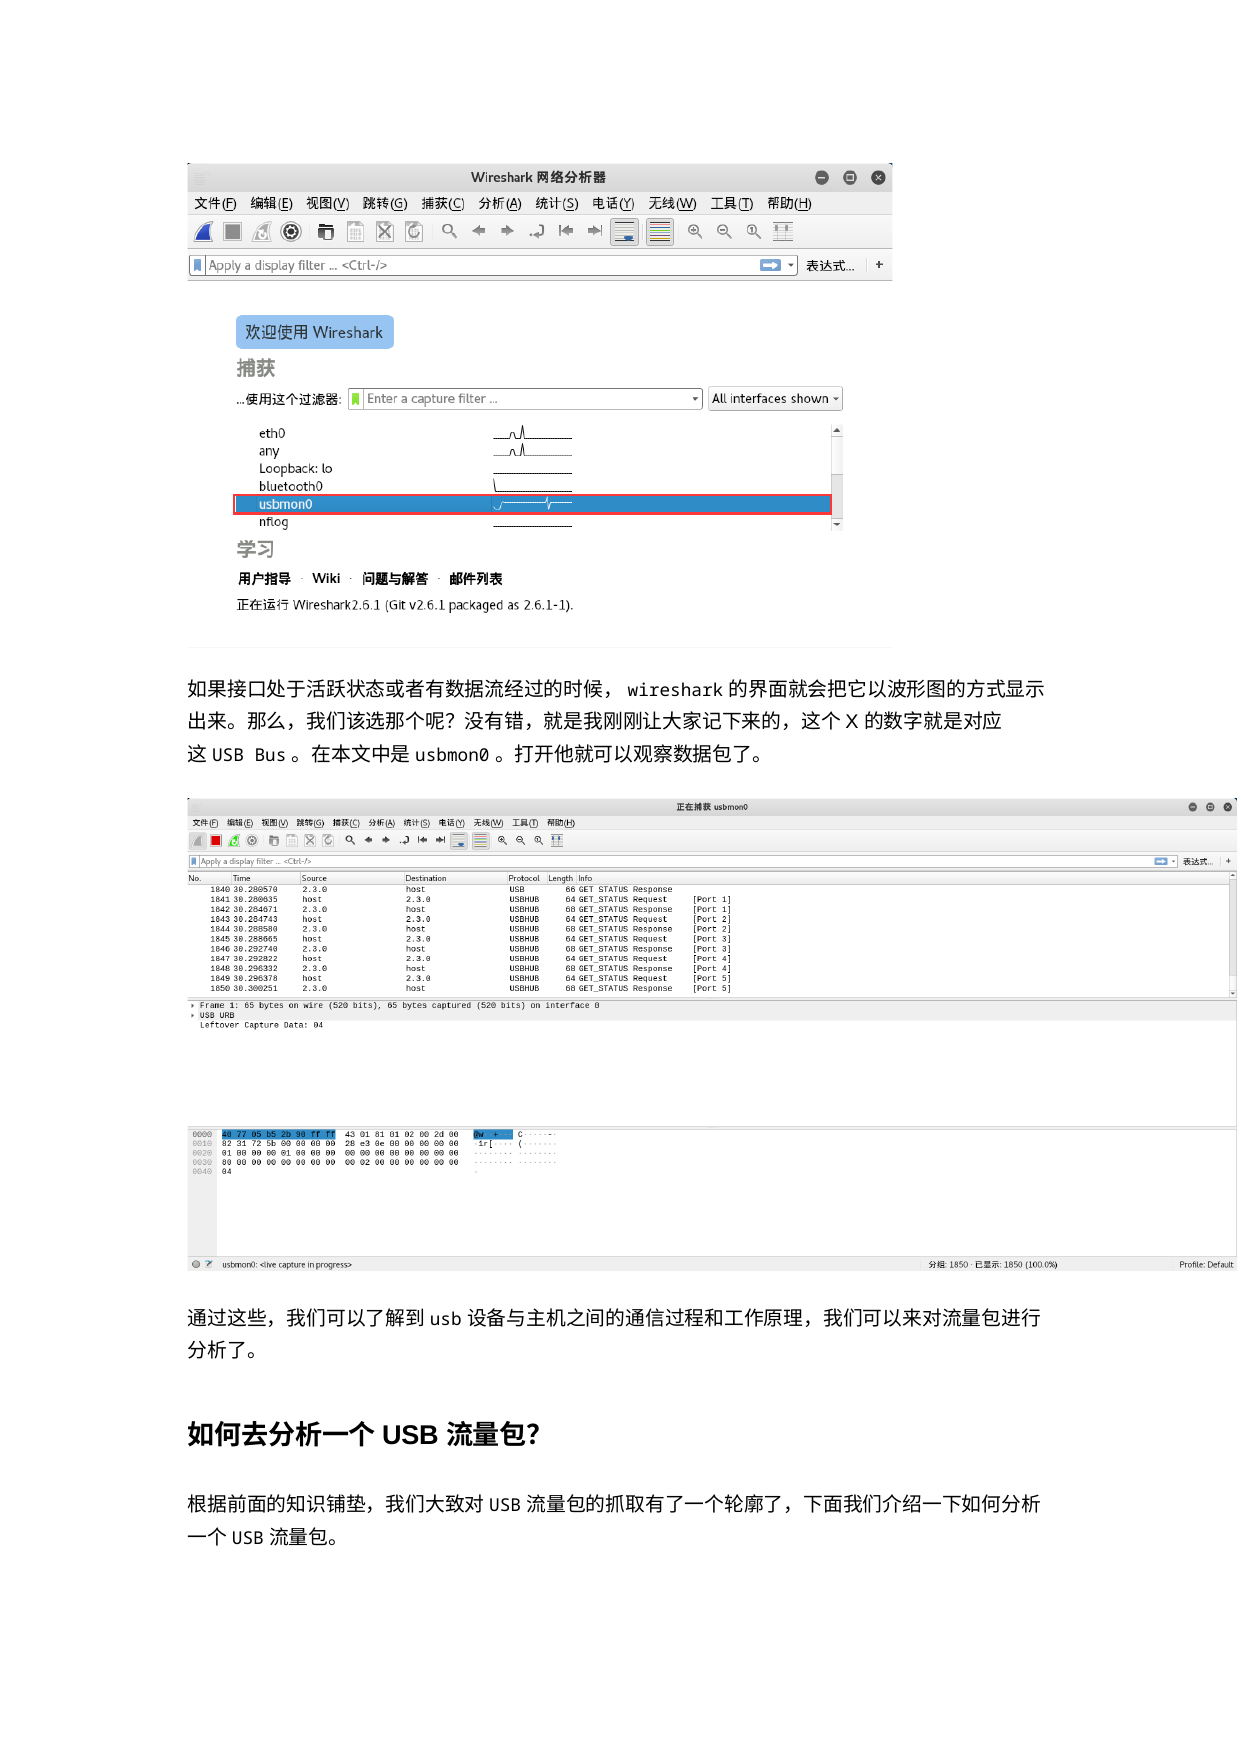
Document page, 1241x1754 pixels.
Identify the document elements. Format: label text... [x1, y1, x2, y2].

picture [187, 163, 893, 648]
text 通过这些，我们可以了解到 usb 设备与主机之间的通信过程和工作原理，我们可以来对流量包进行分析了。 [187, 1300, 1053, 1365]
text 如果接口处于活跃状态或者有数据流经过的时候， wireshark 的界面就会把它以波形图的方式显示出来。那么，我们该选那个呢？没有错，就是我刚刚让大家记下来的，这个 X 的数字就是对应这 USB Bus 。在本文中是 usbmon0 。打开他就可以观察数据包了。 [187, 671, 1053, 769]
text 根据前面的知识铺垫，我们大致对 USB 流量包的抓取有了一个轮廓了，下面我们介绍一下如何分析一个 USB 流量包。 [187, 1487, 1053, 1552]
picture [187, 798, 1238, 1271]
subtitle 如何去分析一个 USB 流量包？ [187, 1400, 1053, 1465]
